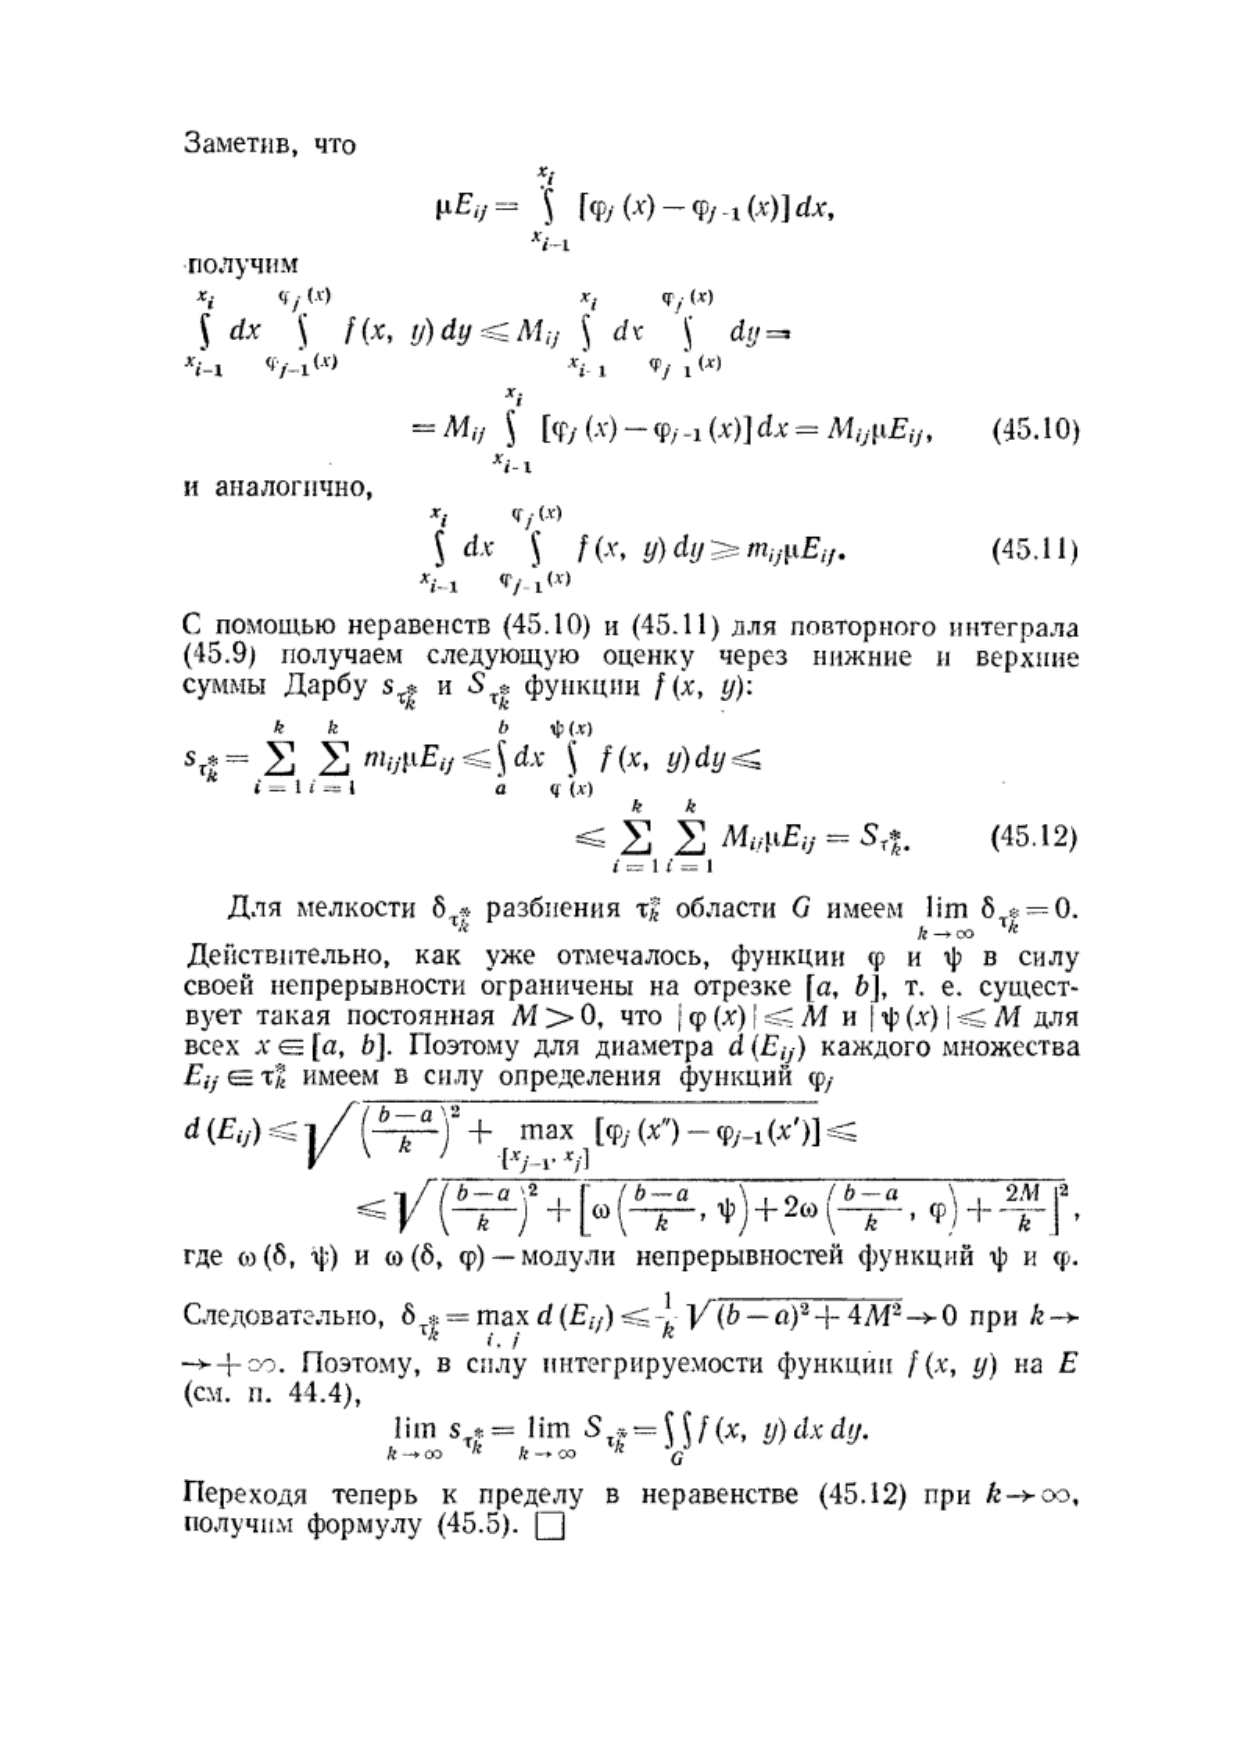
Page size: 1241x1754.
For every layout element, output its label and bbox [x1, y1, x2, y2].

picture [177, 118, 1090, 1542]
